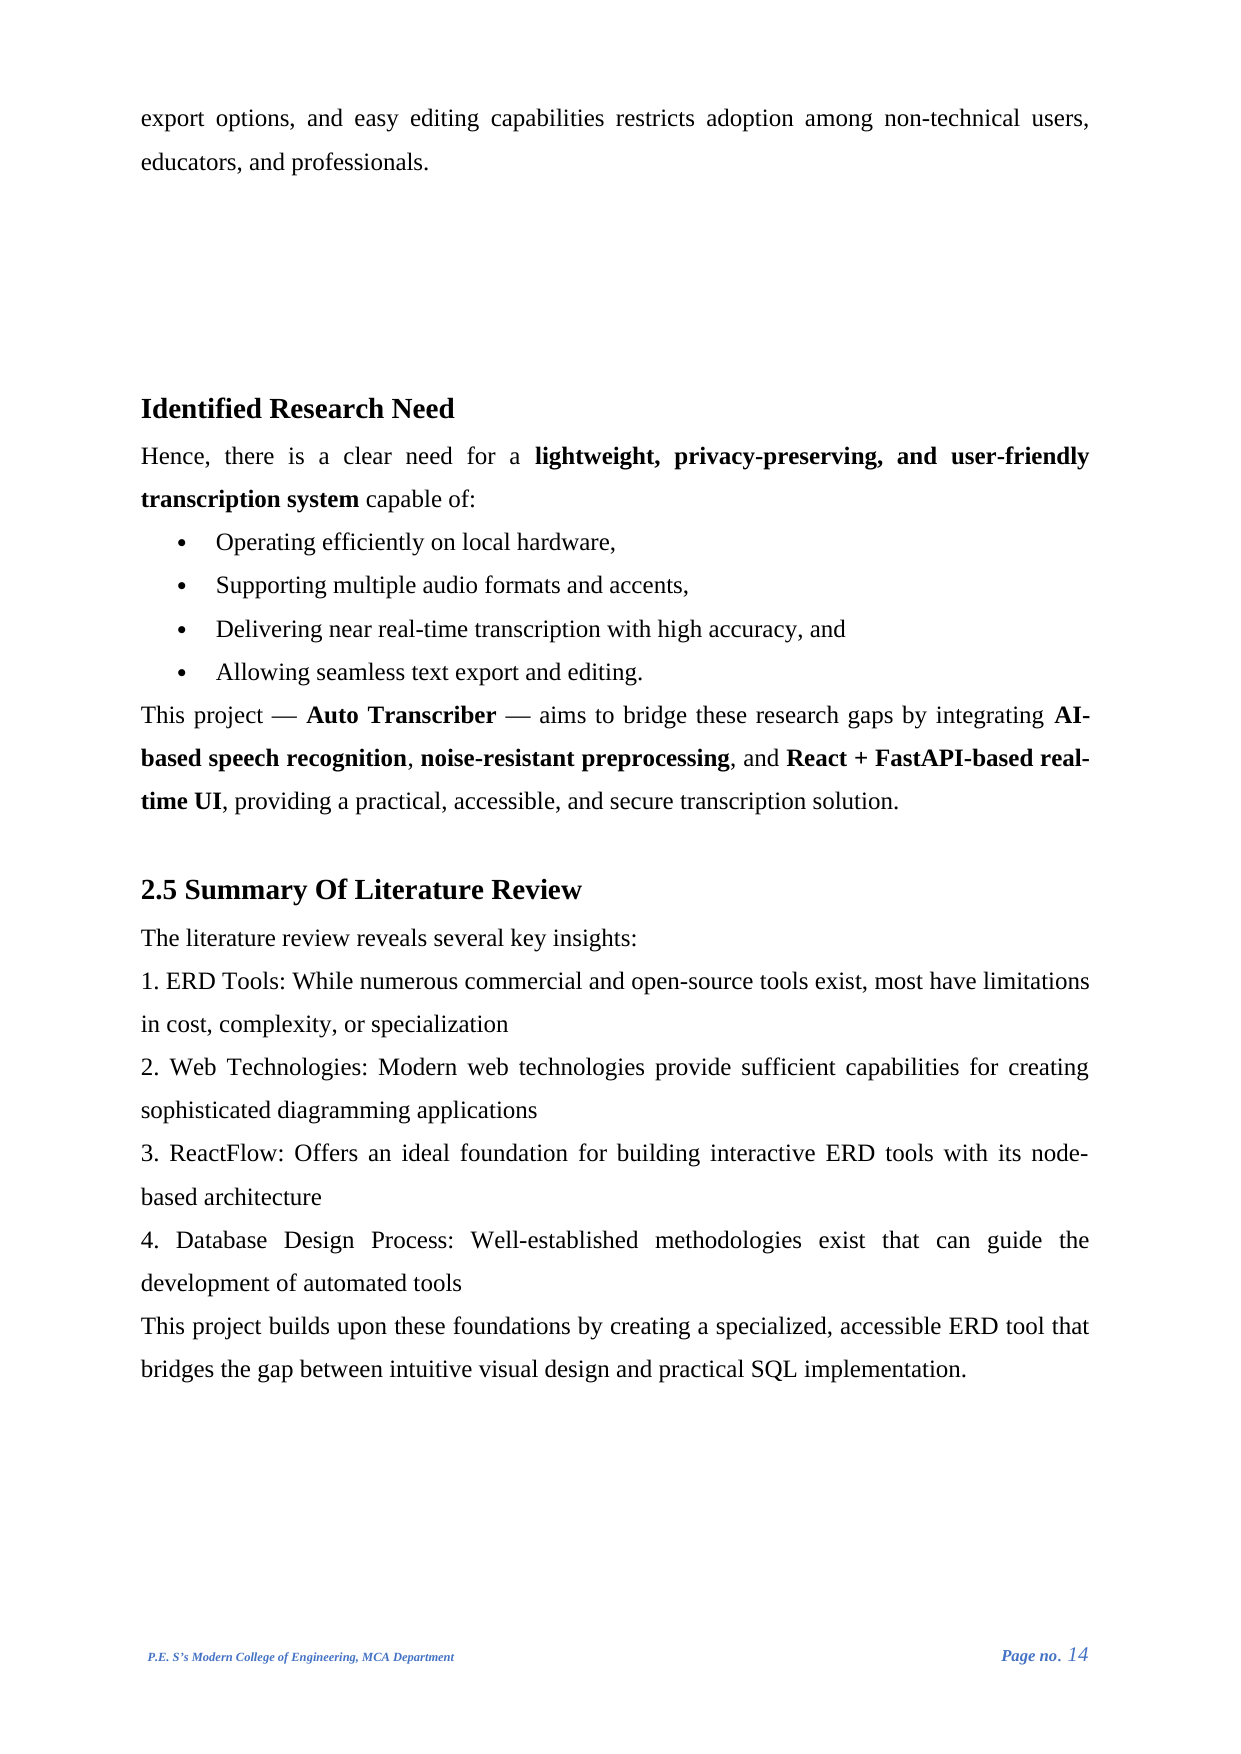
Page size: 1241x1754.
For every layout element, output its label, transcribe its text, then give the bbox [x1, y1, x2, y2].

text 3. ReactFlow: Offers an ideal foundation for building interactive ERD tools with its node-based architecture [141, 1138, 1090, 1210]
list Allowing seamless text export and editing. [178, 657, 1090, 686]
list Supporting multiple audio formats and accents, [178, 571, 1090, 599]
text Identified Research Need [141, 391, 1090, 424]
text This project — Auto Transcriber — aims to bridge these research gaps by integrating AI-based speech recognition, noise-resistant preprocessing, and React + FastAPI-based real-time UI, providing a practical, accessible, and secure transcription solution. [141, 700, 1090, 815]
text 1. ERD Tools: While numerous commercial and open-source tools exist, most have limitations in cost, complexity, or specialization [141, 966, 1090, 1038]
text 4. Database Design Process: Well-established methodologies exist that can guide the development of automated tools [141, 1225, 1090, 1297]
text This project builds upon these foundations by creating a specialized, accessible ERD tool that bridges the gap between intuitive visual design and practical SQL implementation. [141, 1311, 1090, 1383]
text 2. Web Technologies: Modern web technologies provide sufficient capabilities for creating sophisticated diagramming applications [141, 1052, 1090, 1124]
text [141, 103, 1090, 175]
list Operating efficiently on local hardware, [178, 527, 1090, 556]
text Hence, there is a clear need for a lightweight, privacy-preserving, and user-friendly transcription system capable of: [141, 441, 1090, 513]
text 2.5 Summary Of Literature Review [141, 872, 1090, 906]
text The literature review reveals several key insights: [141, 923, 1090, 952]
list Delivering near real-time transcription with high accuracy, and [178, 614, 1090, 642]
